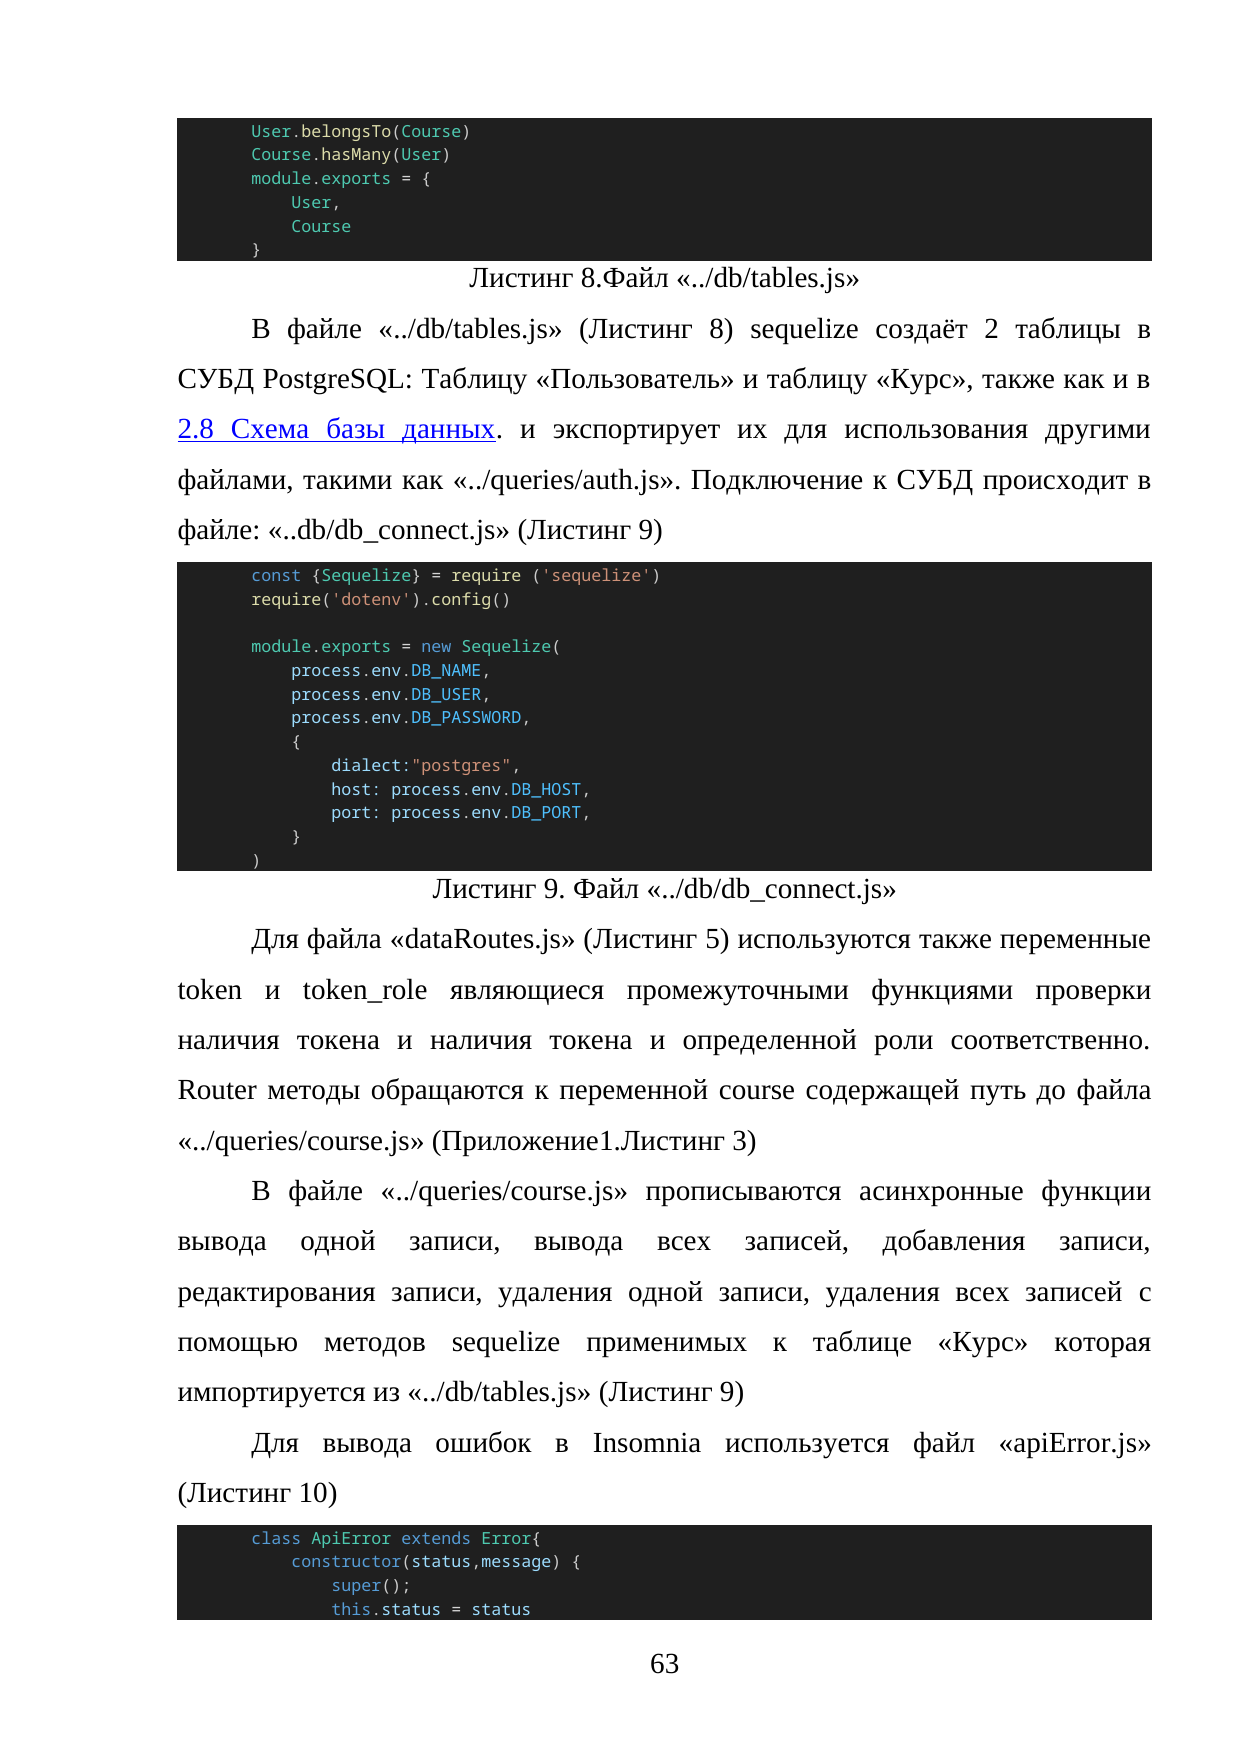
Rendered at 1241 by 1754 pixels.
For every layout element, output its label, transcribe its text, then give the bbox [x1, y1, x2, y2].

text Для файла «dataRoutes.js» (Листинг 5) используются также переменные token и token_role являющиеся промежуточными функциями проверки наличия токена и наличия токена и определенной роли соответственно. Router методы обращаются к переменной course содержащей путь до файла «../queries/course.js» (Приложение1.Листинг 3) [177, 922, 1152, 1156]
text User.belongsTo(Course) [177, 118, 1152, 142]
text port: process.env.DB_PORT, [177, 800, 1152, 824]
text dialect:"postgres", [177, 752, 1152, 776]
text constructor(status,message) { [177, 1549, 1152, 1573]
text this.status = status [177, 1597, 1152, 1620]
text Листинг 8.Файл «../db/tables.js» [177, 261, 1152, 294]
text process.env.DB_PASSWORD, [177, 705, 1152, 729]
text { [177, 729, 1152, 752]
text const {Sequelize} = require ('sequelize') [177, 562, 1152, 586]
text class ApiError extends Error{ [177, 1525, 1152, 1549]
text module.exports = { [177, 166, 1152, 189]
text host: process.env.DB_HOST, [177, 776, 1152, 800]
text process.env.DB_NAME, [177, 657, 1152, 681]
text super(); [177, 1573, 1152, 1597]
text module.exports = new Sequelize( [177, 634, 1152, 657]
text ) [177, 847, 1152, 871]
text В файле «../db/tables.js» (Листинг 8) sequelize создаёт 2 таблицы в СУБД PostgreSQL: Таблицу «Пользователь» и таблицу «Курс», также как и в 2.8 Схема базы данных. и экспортирует их для использования другими файлами, такими как «../queries/auth.js». Подключение к СУБД происходит в файле: «..db/db_connect.js» (Листинг 9) [177, 311, 1152, 546]
text } [177, 237, 1152, 261]
text Листинг 9. Файл «../db/db_connect.js» [177, 871, 1152, 905]
text Course [177, 213, 1152, 237]
text Course.hasMany(User) [177, 142, 1152, 166]
text User, [177, 189, 1152, 213]
text process.env.DB_USER, [177, 681, 1152, 705]
text } [177, 824, 1152, 847]
text require('dotenv').config() [177, 586, 1152, 610]
text В файле «../queries/course.js» прописываются асинхронные функции вывода одной записи, вывода всех записей, добавления записи, редактирования записи, удаления одной записи, удаления всех записей с помощью методов sequelize применимых к таблице «Курс» которая импортируется из «../db/tables.js» (Листинг 9) [177, 1173, 1152, 1408]
text Для вывода ошибок в Insomnia используется файл «apiError.js» (Листинг 10) [177, 1425, 1152, 1508]
